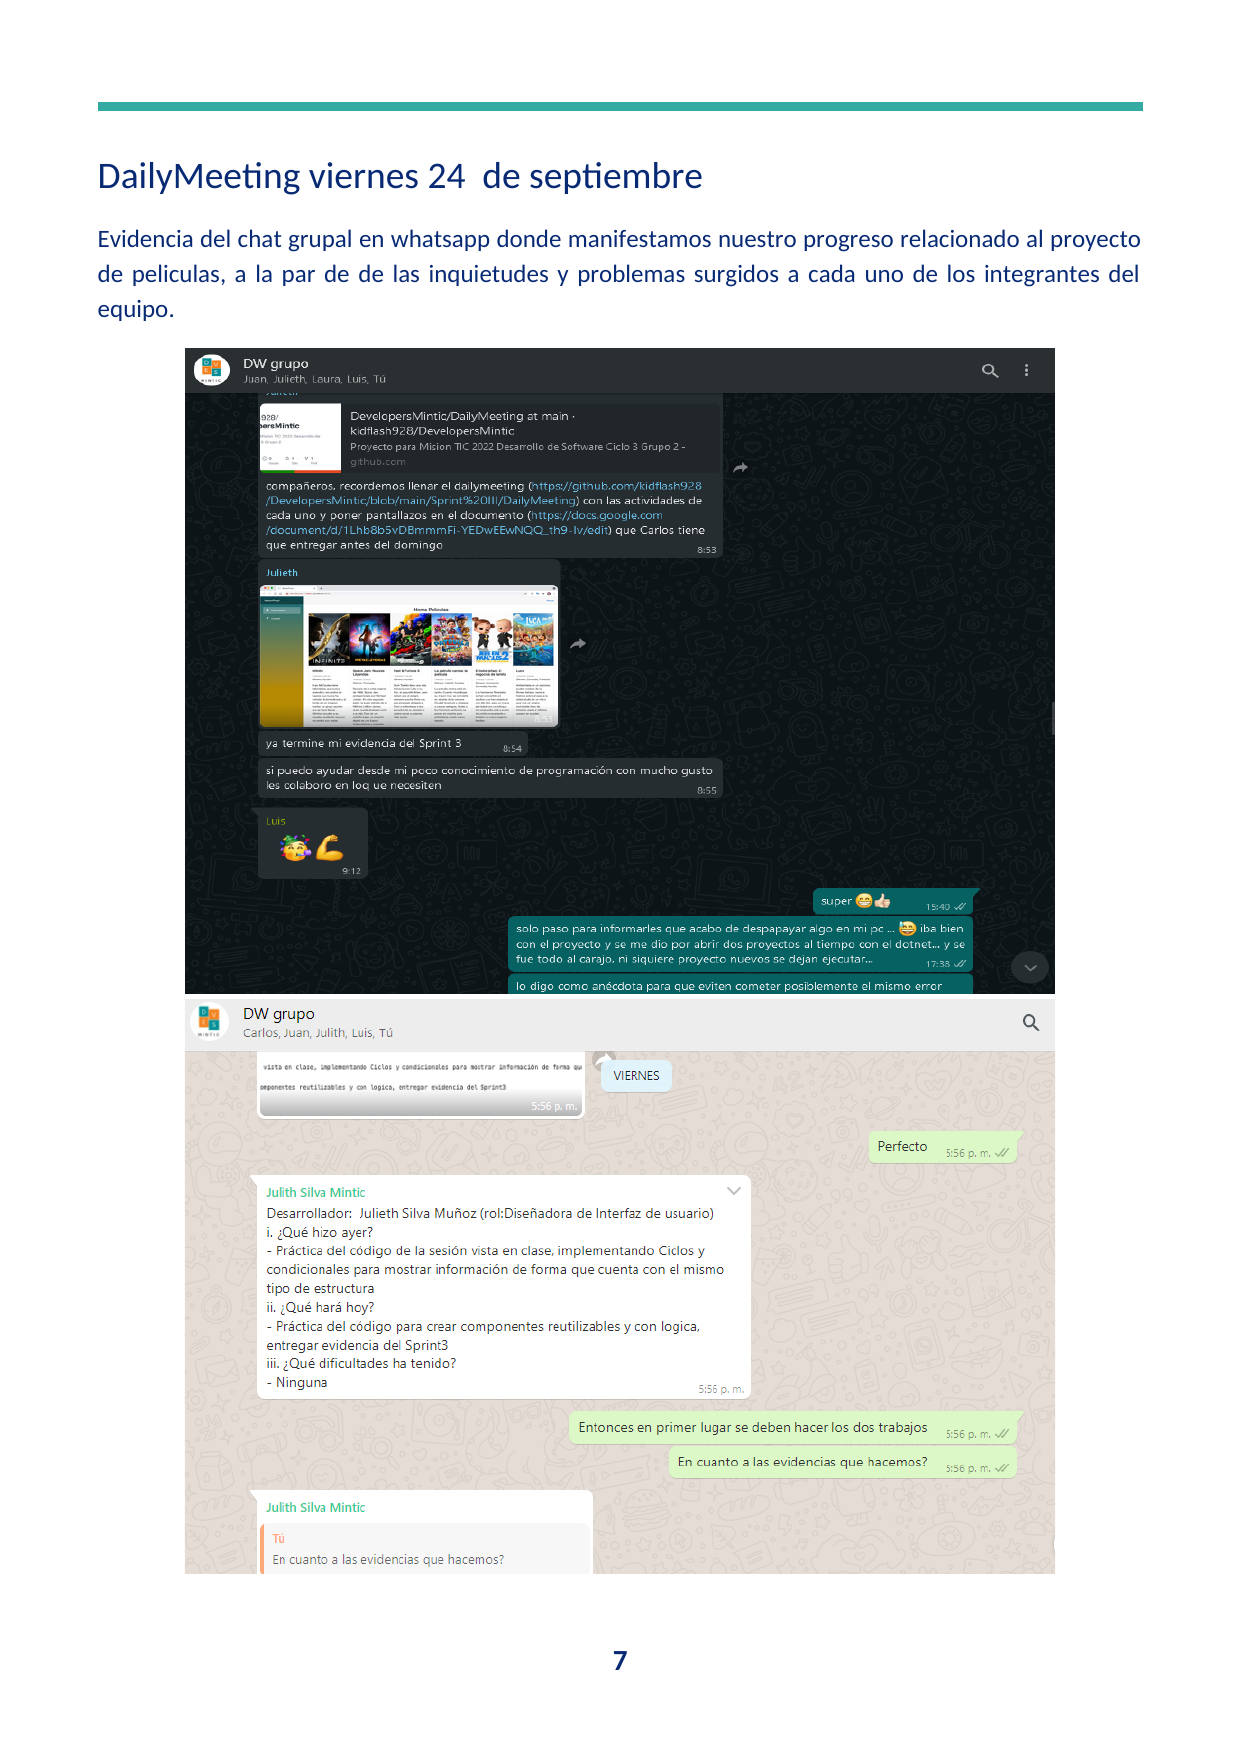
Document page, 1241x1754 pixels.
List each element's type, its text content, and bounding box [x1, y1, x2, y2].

picture [185, 348, 1055, 994]
subtitle DailyMeeting viernes 24 de septiembre [97, 152, 1143, 198]
picture [184, 999, 1056, 1574]
text Evidencia del chat grupal en whatsapp donde manifestamos nuestro progreso relacionado al proyecto de peliculas, a la par de de las inquietudes y problemas surgidos a cada uno de los integrantes del equipo. [97, 223, 1143, 323]
